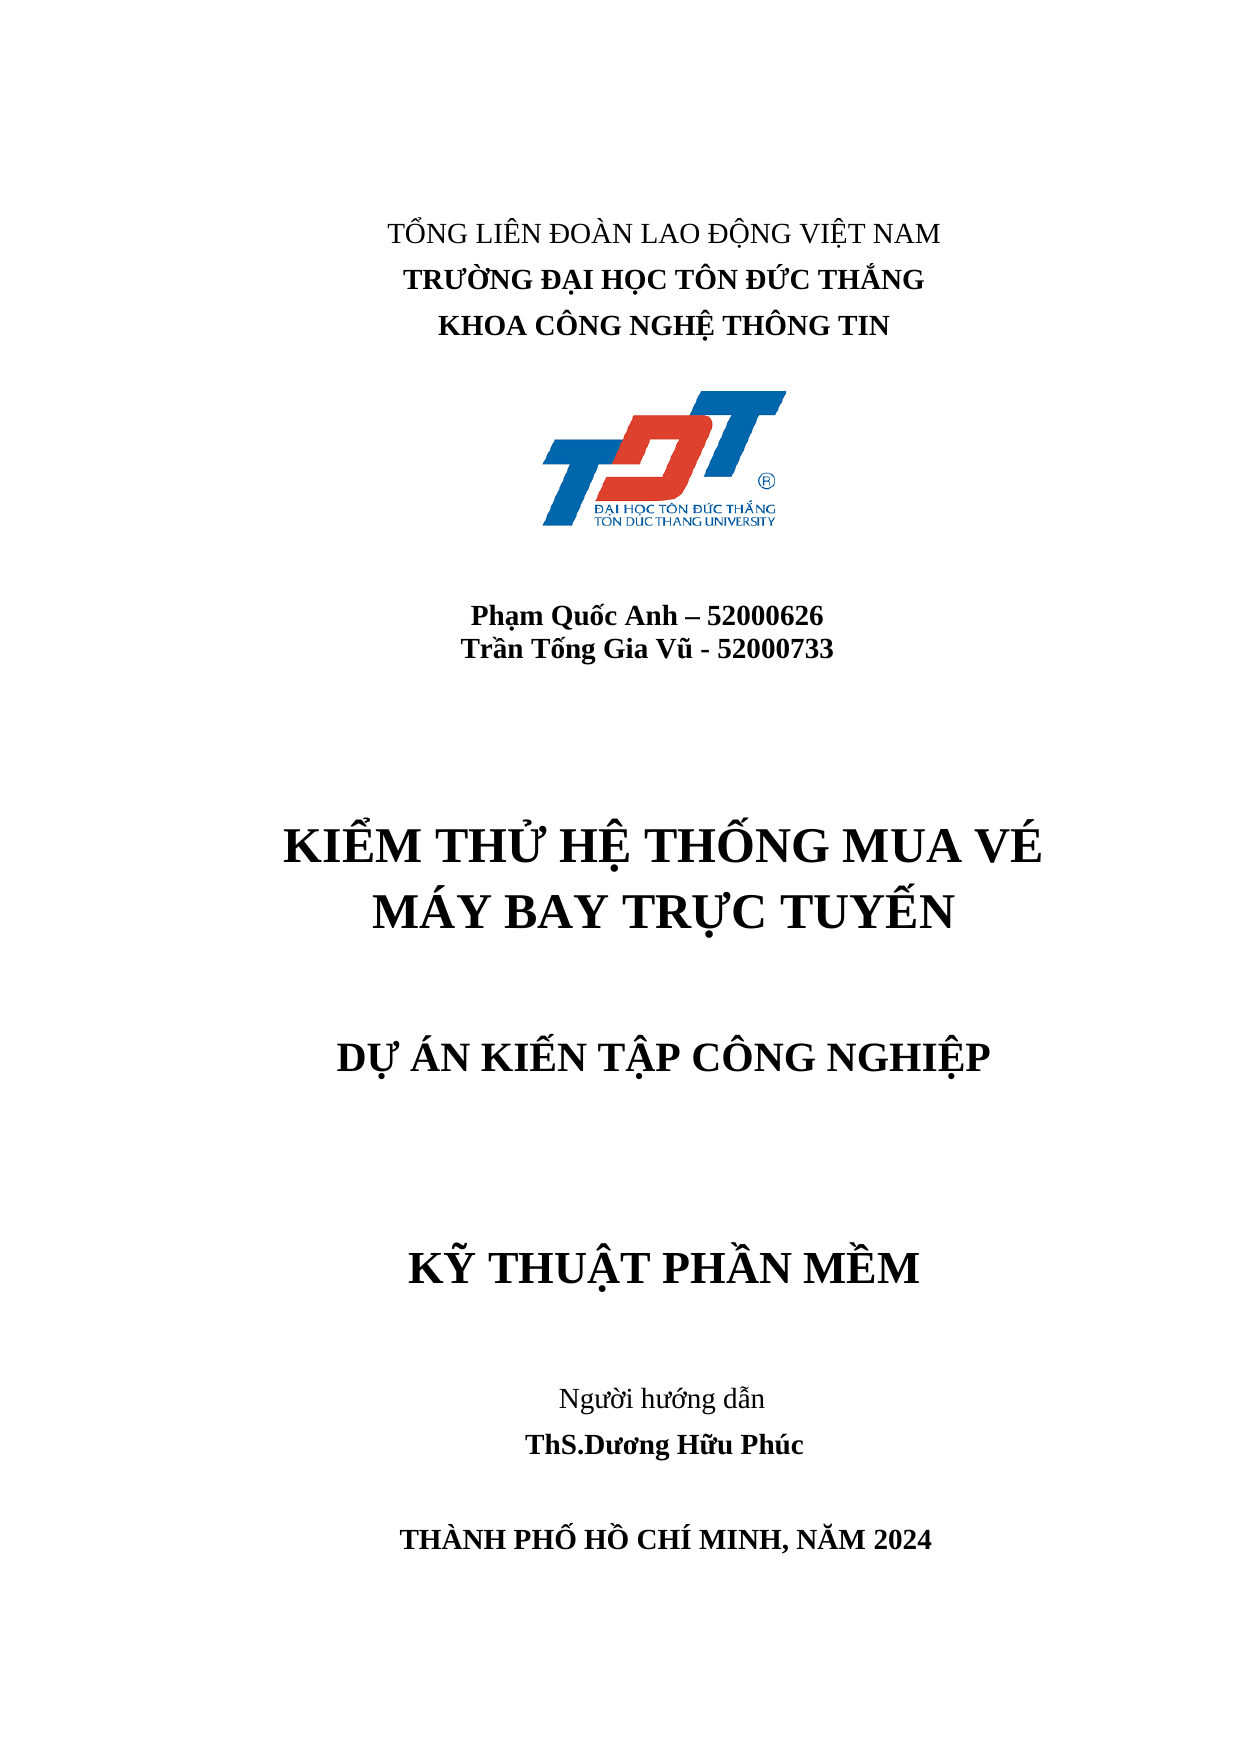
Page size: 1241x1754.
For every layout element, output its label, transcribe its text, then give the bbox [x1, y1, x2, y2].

text KHOA CÔNG NGHỆ THÔNG TIN [263, 308, 1065, 342]
text KIỂM THỬ HỆ THỐNG MUA VÉ MÁY BAY TRỰC TUYẾN [263, 816, 1065, 939]
text DỰ ÁN KIẾN TẬP CÔNG NGHIỆP [253, 1032, 1074, 1080]
text Người hướng dẫn [207, 1381, 1117, 1415]
text KỸ THUẬT PHẦN MỀM [207, 1241, 1122, 1293]
text Phạm Quốc Anh – 52000626 [177, 598, 1117, 631]
picture [542, 391, 787, 526]
text THÀNH PHỐ HỒ CHÍ MINH, NĂM 2024 [209, 1522, 1122, 1556]
text TRƯỜNG ĐẠI HỌC TÔN ĐỨC THẮNG [263, 262, 1065, 296]
text TỔNG LIÊN ĐOÀN LAO ĐỘNG VIỆT NAM [263, 216, 1065, 250]
text Trần Tống Gia Vũ - 52000733 [177, 631, 1117, 665]
text ThS.Dương Hữu Phúc [207, 1427, 1122, 1461]
